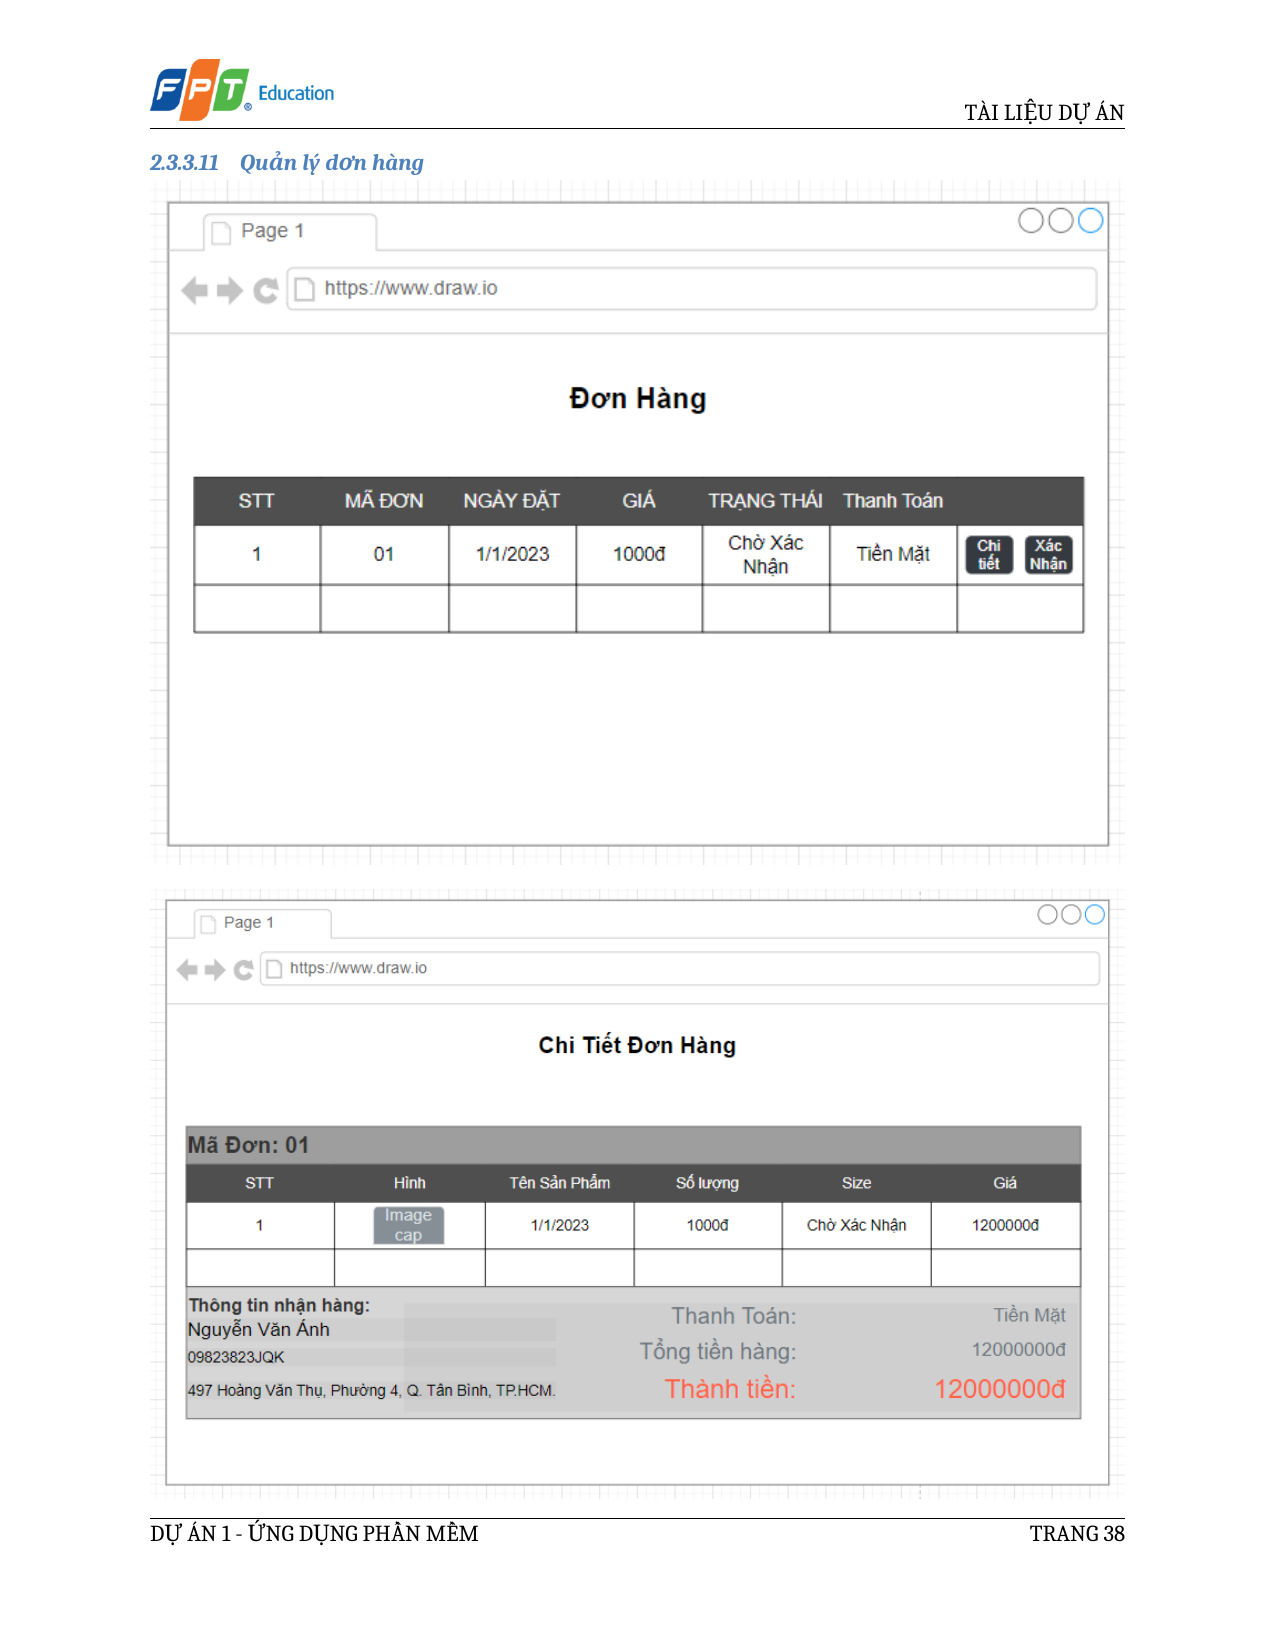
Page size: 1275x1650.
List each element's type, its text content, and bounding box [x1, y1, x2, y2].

subtitle Quản lý dơn hàng [150, 150, 1125, 176]
picture [150, 889, 1125, 1499]
picture [150, 180, 1125, 865]
picture [150, 59, 336, 121]
